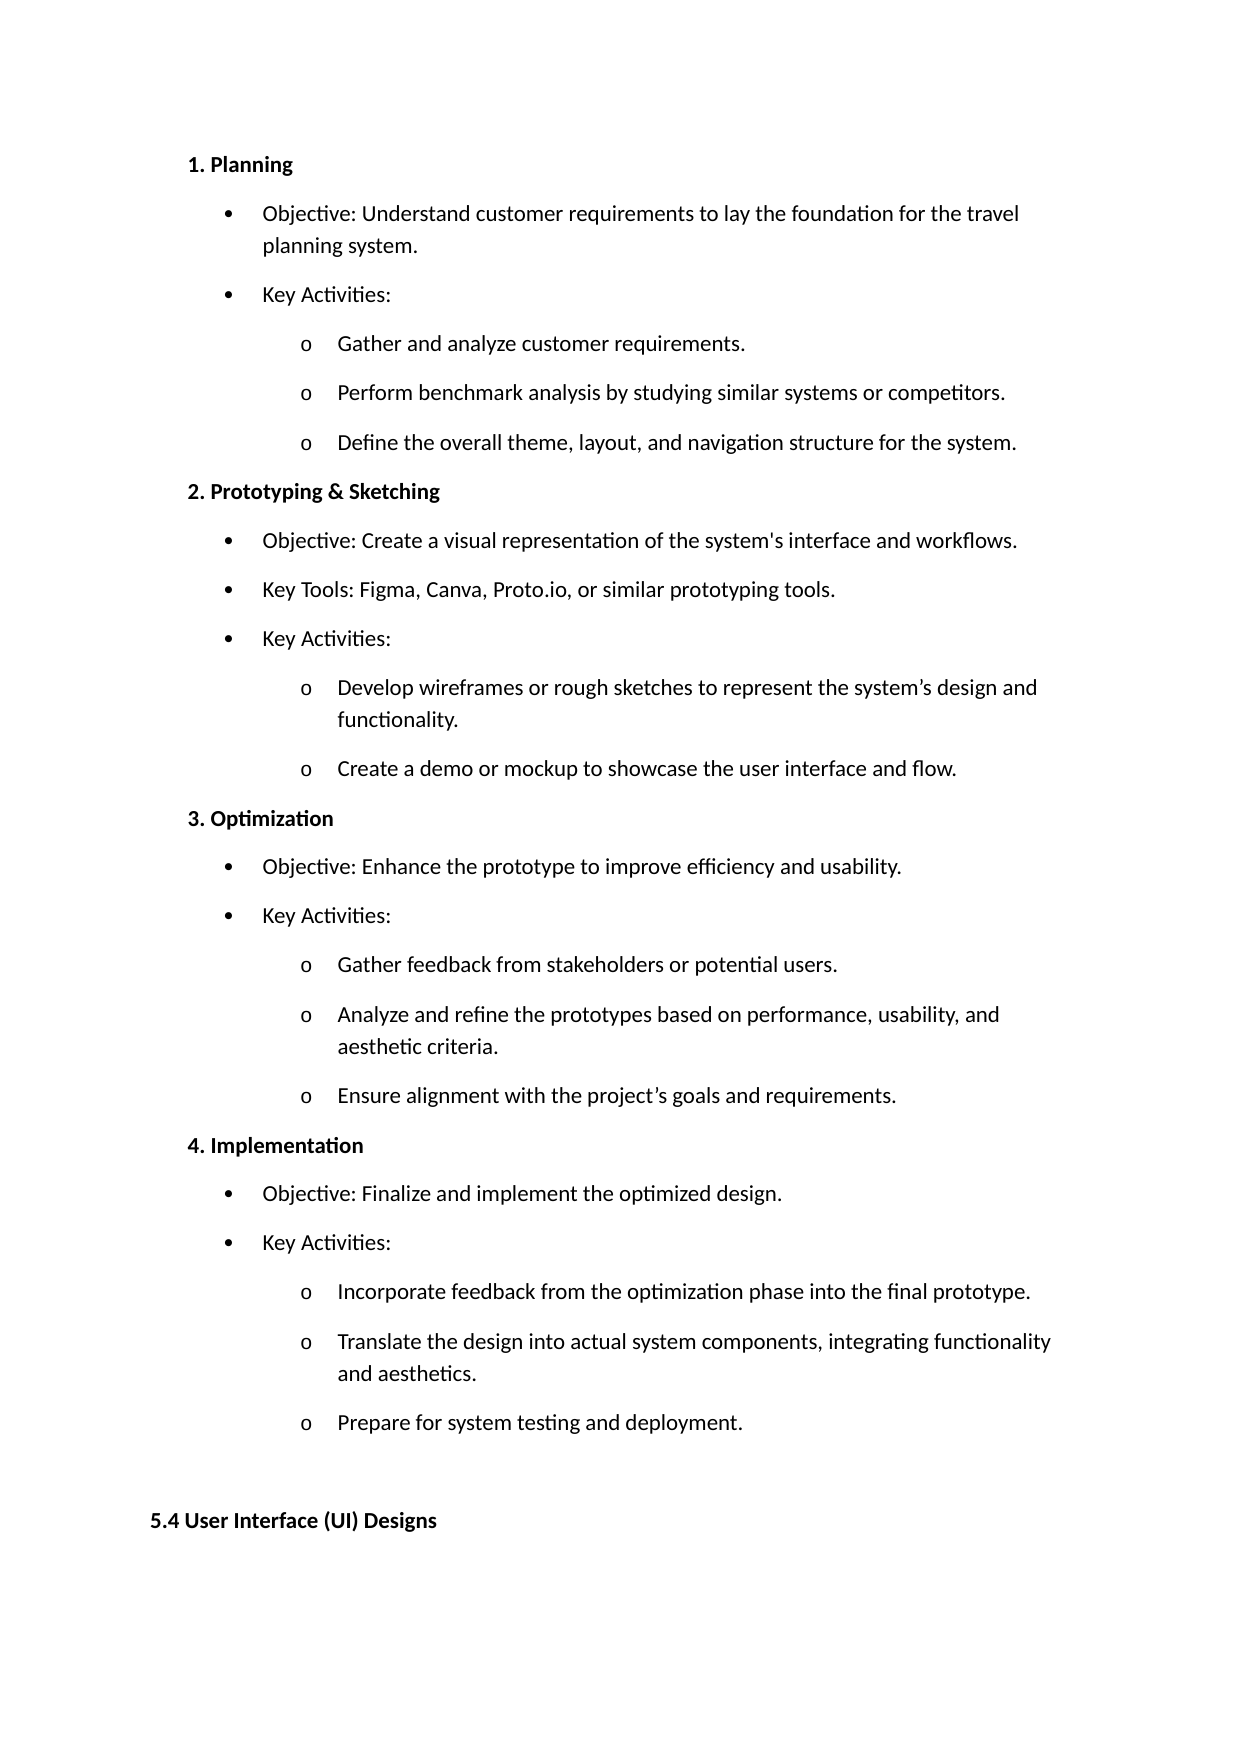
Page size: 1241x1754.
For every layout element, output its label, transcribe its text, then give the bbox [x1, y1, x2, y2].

list Objective: Enhance the prototype to improve efficiency and usability. [225, 852, 1090, 881]
text 4. Implementation [150, 1131, 1090, 1159]
list Objective: Understand customer requirements to lay the foundation for the travel planning system. [225, 199, 1090, 259]
text 3. Optimization [150, 804, 1090, 832]
list Objective: Create a visual representation of the system's interface and workflows. [225, 526, 1090, 554]
list Analyze and refine the prototypes based on performance, usability, and aesthetic criteria. [300, 1000, 1090, 1060]
list Define the overall theme, layout, and navigation structure for the system. [300, 428, 1090, 456]
list Prepare for system testing and deployment. [300, 1408, 1090, 1437]
list Key Activities: [225, 1228, 1090, 1256]
list Develop wireframes or rough sketches to represent the system’s design and functionality. [300, 673, 1090, 733]
list Key Activities: [225, 624, 1090, 652]
list Key Activities: [225, 280, 1090, 308]
text 1. Planning [150, 150, 1090, 178]
list Key Activities: [225, 901, 1090, 929]
list Incorporate feedback from the optimization phase into the final prototype. [300, 1277, 1090, 1306]
list Gather and analyze customer requirements. [300, 329, 1090, 357]
list Perform benchmark analysis by studying similar systems or competitors. [300, 378, 1090, 407]
list Objective: Finalize and implement the optimized design. [225, 1179, 1090, 1208]
text 2. Prototyping & Sketching [150, 477, 1090, 505]
text 5.4 User Interface (UI) Designs [150, 1507, 1090, 1535]
list Key Tools: Figma, Canva, Proto.io, or similar prototyping tools. [225, 575, 1090, 603]
list Ensure alignment with the project’s goals and requirements. [300, 1081, 1090, 1110]
list Create a demo or mockup to showcase the user interface and flow. [300, 754, 1090, 783]
list Translate the design into actual system components, integrating functionality and aesthetics. [300, 1327, 1090, 1387]
list Gather feedback from stakeholders or potential users. [300, 950, 1090, 979]
